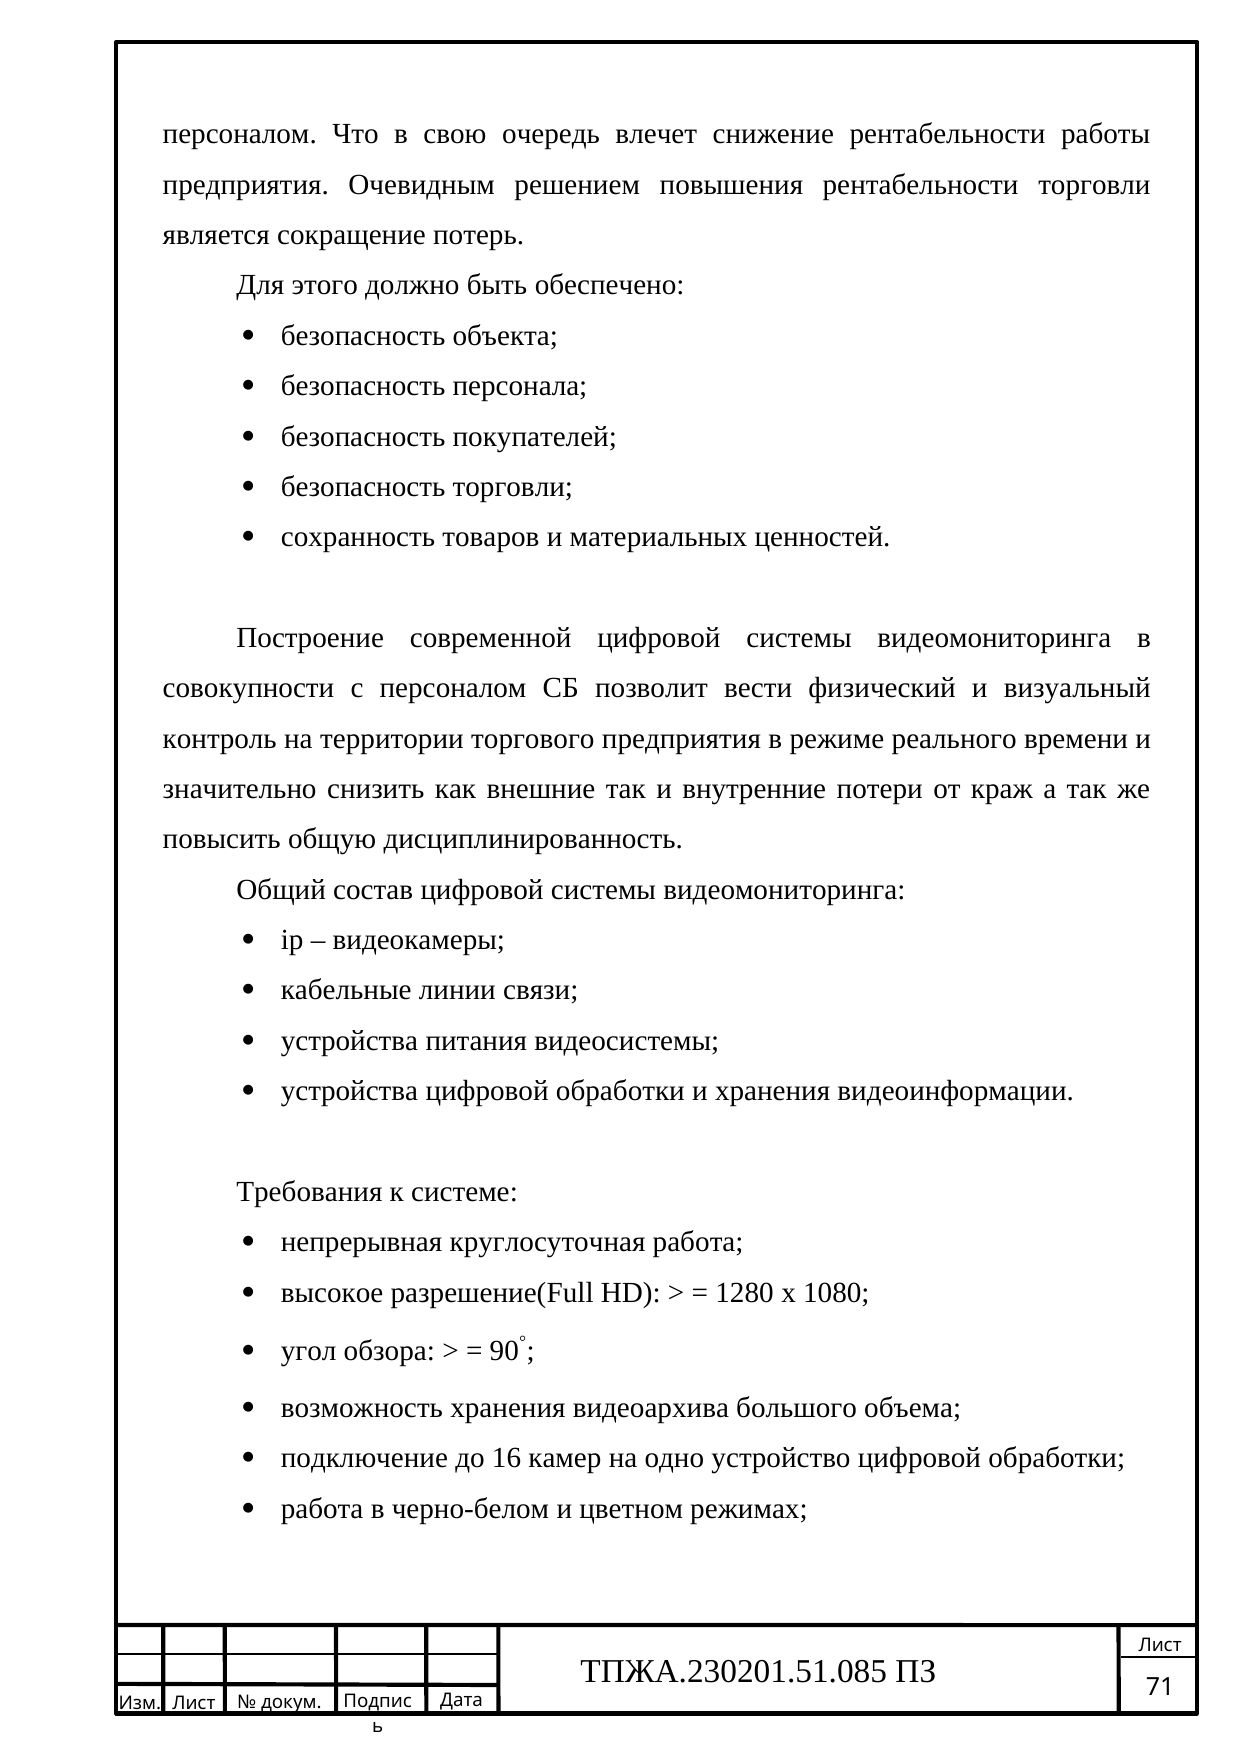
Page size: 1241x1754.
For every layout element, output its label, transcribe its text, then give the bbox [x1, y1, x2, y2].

list безопасность персонала; [243, 368, 1152, 402]
list угол обзора: > = 90◦; [243, 1325, 1152, 1368]
list кабельные линии связи; [243, 972, 1152, 1006]
text Требования к системе: [162, 1174, 1152, 1208]
list непрерывная круглосуточная работа; [243, 1224, 1152, 1258]
text Построение современной цифровой системы видеомониторинга в совокупности с персоналом СБ позволит вести физический и визуальный контроль на территории торгового предприятия в режиме реального времени и значительно снизить как внешние так и внутренние потери от краж а так же повысить общую дисциплинированность. [162, 620, 1152, 855]
list сохранность товаров и материальных ценностей. [243, 519, 1152, 553]
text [162, 117, 1152, 251]
list возможность хранения видеоархива большого объема; [243, 1390, 1152, 1423]
text Общий состав цифровой системы видеомониторинга: [162, 872, 1152, 905]
list устройства цифровой обработки и хранения видеоинформации. [243, 1073, 1152, 1107]
list работа в черно-белом и цветном режимах; [243, 1491, 1152, 1524]
list высокое разрешение(Full HD): > = 1280 x 1080; [243, 1275, 1152, 1308]
list безопасность покупателей; [243, 419, 1152, 452]
list подключение до 16 камер на одно устройство цифровой обработки; [243, 1440, 1152, 1474]
list ip – видеокамеры; [243, 922, 1152, 956]
list устройства питания видеосистемы; [243, 1023, 1152, 1057]
list безопасность торговли; [243, 469, 1152, 503]
list безопасность объекта; [243, 318, 1152, 351]
text Для этого должно быть обеспечено: [162, 267, 1152, 301]
